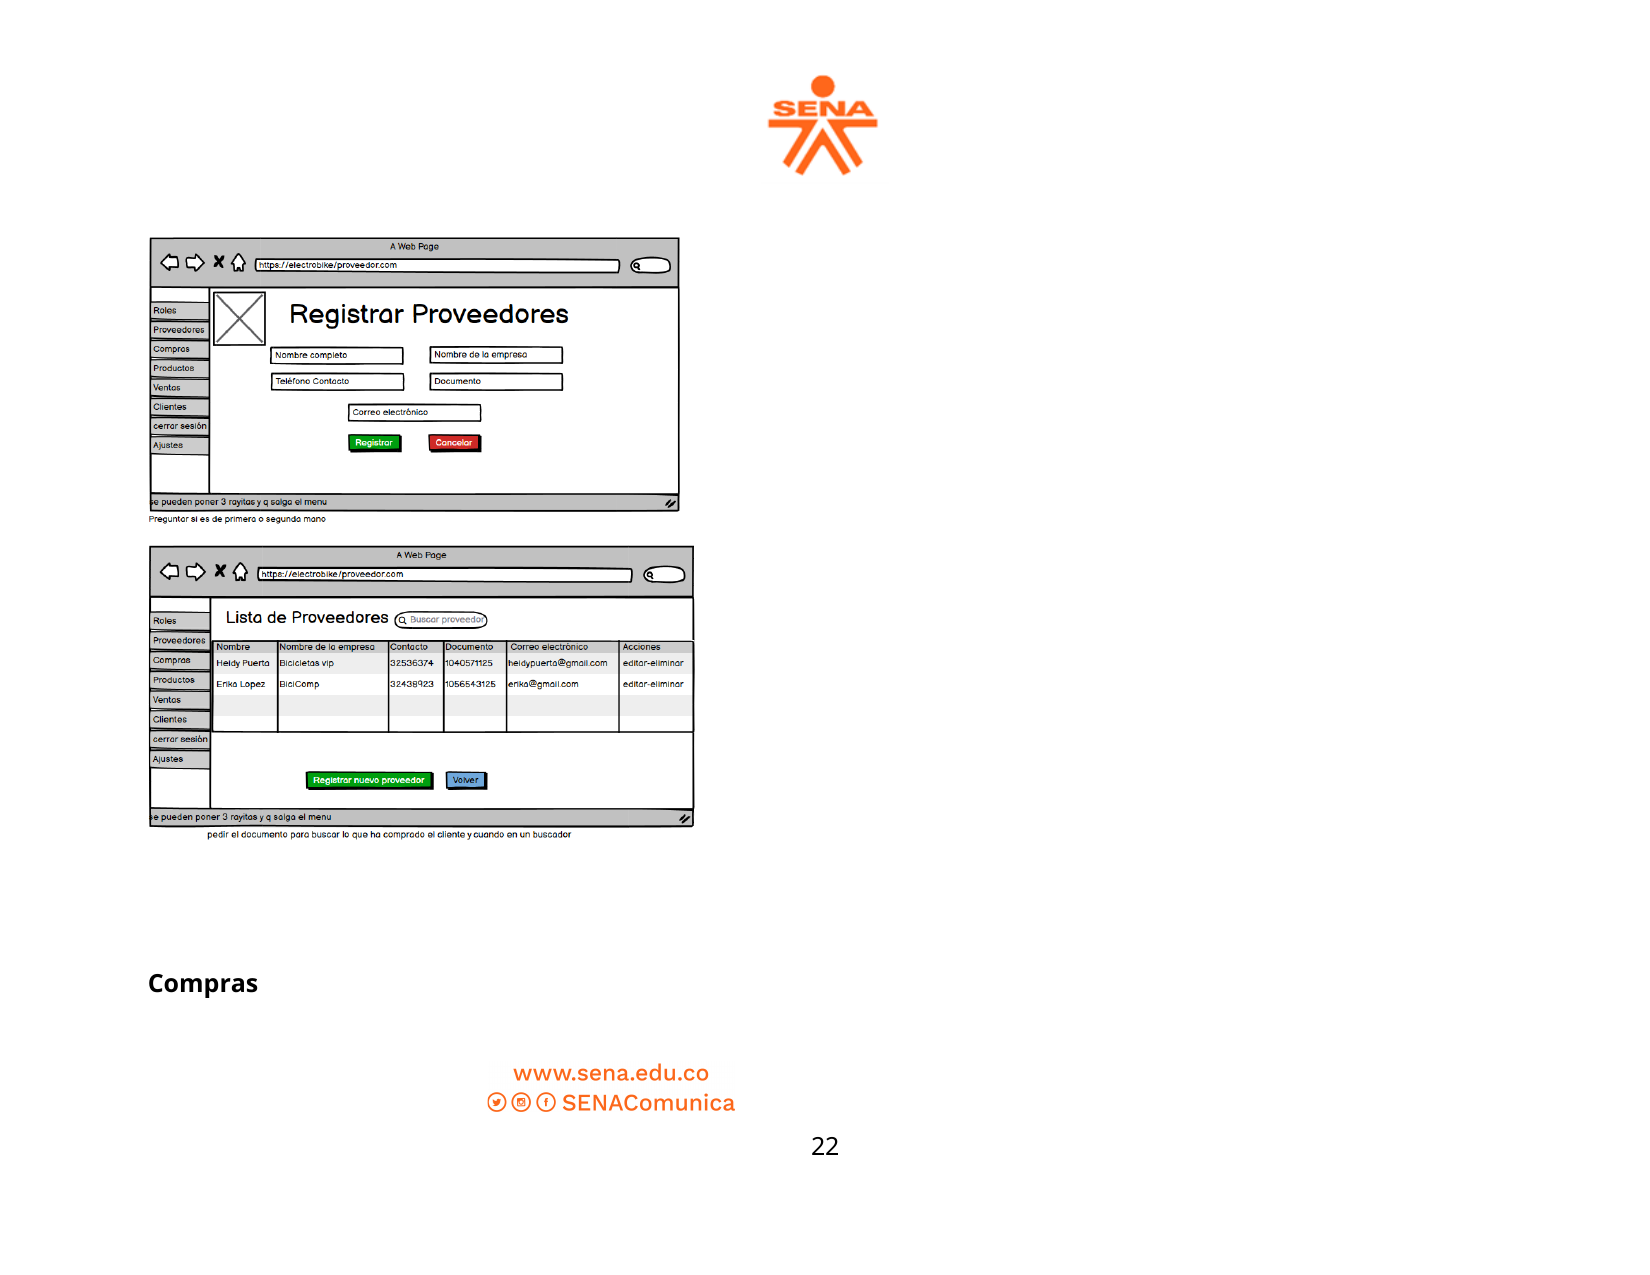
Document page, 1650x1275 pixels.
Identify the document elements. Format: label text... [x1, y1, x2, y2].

picture [487, 1061, 735, 1112]
picture [761, 73, 889, 184]
picture [147, 237, 684, 525]
text Compras [148, 966, 1502, 1000]
picture [147, 543, 700, 840]
